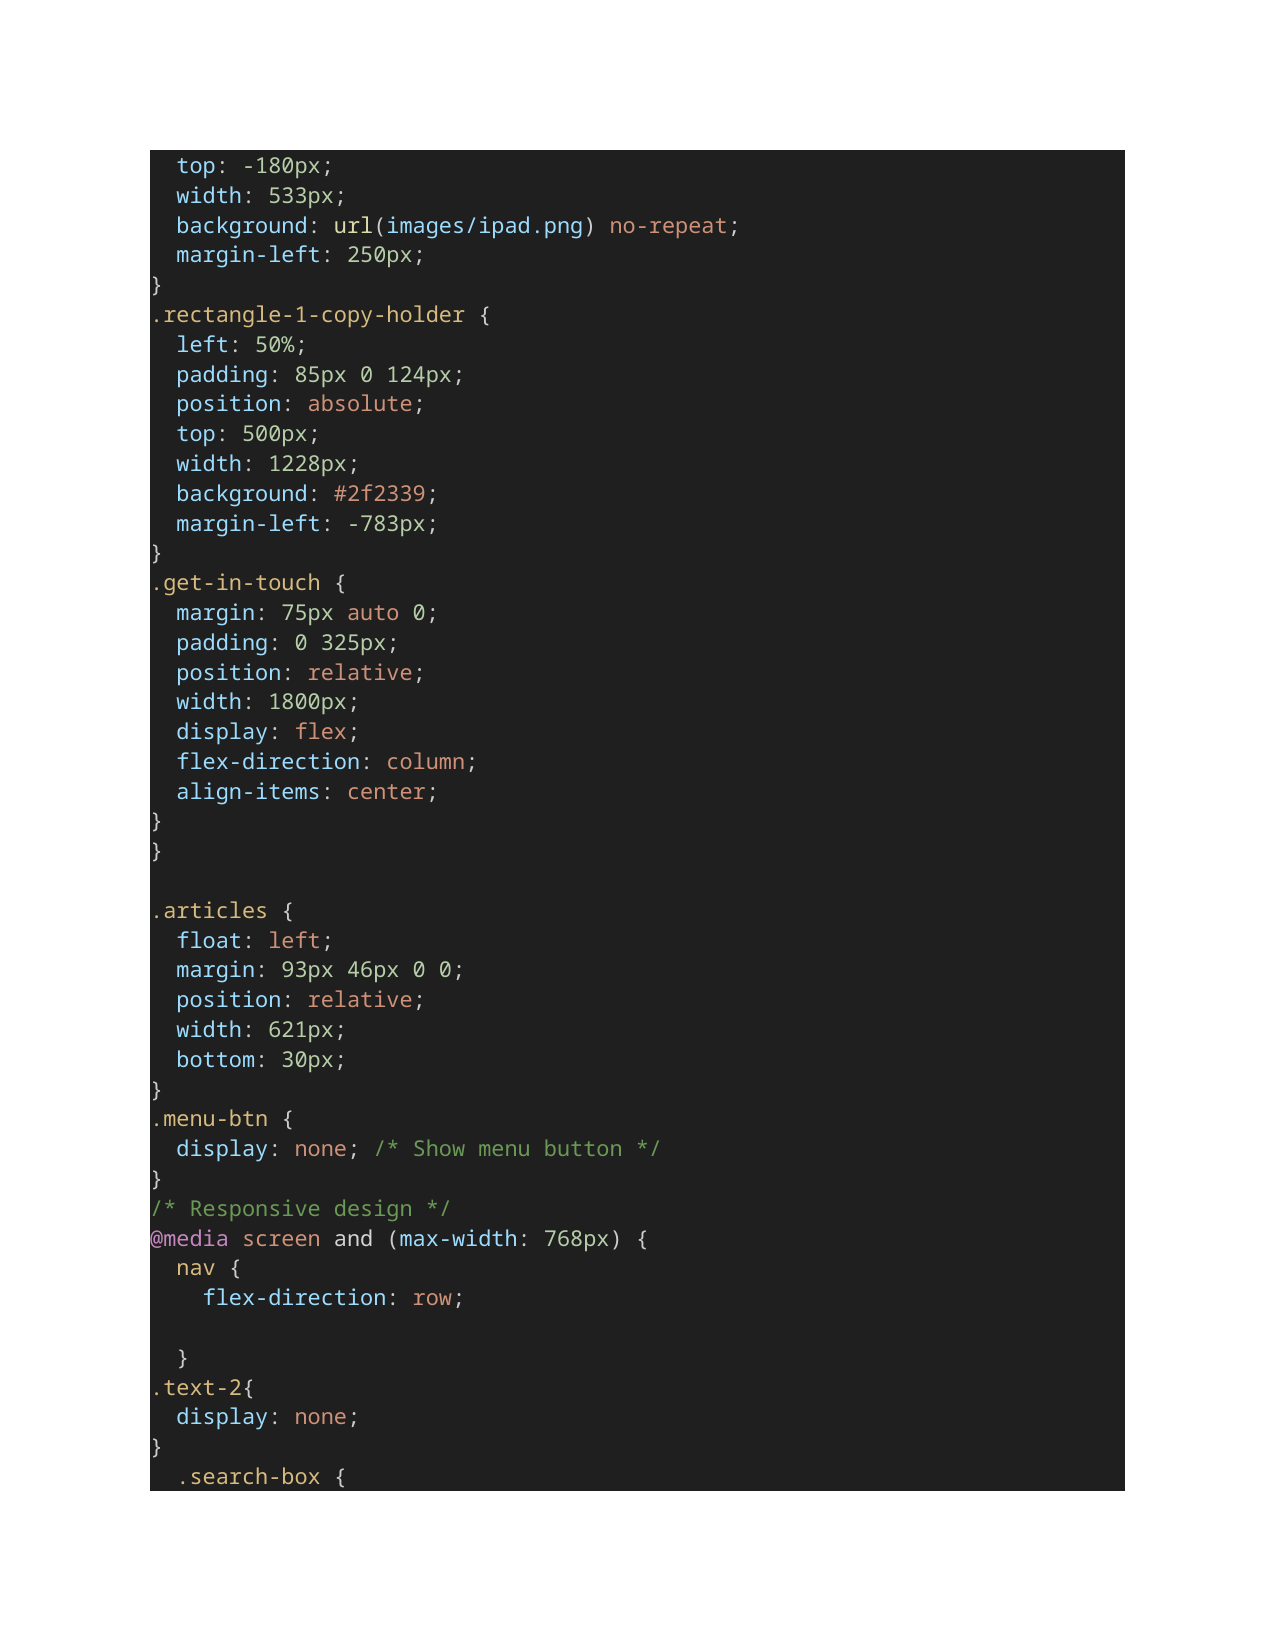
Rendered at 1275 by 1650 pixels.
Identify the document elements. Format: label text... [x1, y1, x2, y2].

text width: 1800px; [150, 686, 1125, 716]
text /* Responsive design */ [150, 1193, 1125, 1222]
text .text-2{ [150, 1371, 1125, 1401]
text } [150, 805, 1125, 835]
text .get-in-touch { [150, 567, 1125, 597]
text width: 621px; [150, 1014, 1125, 1044]
text width: 1228px; [150, 448, 1125, 478]
text position: relative; [150, 656, 1125, 686]
text .rectangle-1-copy-holder { [150, 299, 1125, 329]
text @media screen and (max-width: 768px) { [150, 1222, 1125, 1252]
text margin-left: -783px; [150, 507, 1125, 537]
text .menu-btn { [150, 1103, 1125, 1133]
text left: 50%; [150, 329, 1125, 358]
text } [150, 1342, 1125, 1371]
text .articles { [150, 895, 1125, 924]
text flex-direction: row; [150, 1282, 1125, 1312]
text top: 500px; [150, 418, 1125, 448]
text } [150, 1163, 1125, 1193]
text width: 533px; [150, 180, 1125, 209]
text } [150, 835, 1125, 865]
text } [150, 1431, 1125, 1461]
text display: none; /* Show menu button */ [150, 1133, 1125, 1163]
text } [150, 1073, 1125, 1103]
text padding: 0 325px; [150, 627, 1125, 656]
text top: -180px; [150, 150, 1125, 180]
text align-items: center; [150, 776, 1125, 805]
text padding: 85px 0 124px; [150, 358, 1125, 388]
text } [150, 537, 1125, 567]
text display: none; [150, 1401, 1125, 1431]
text position: relative; [150, 984, 1125, 1014]
text background: #2f2339; [150, 478, 1125, 507]
text background: url(images/ipad.png) no-repeat; [150, 209, 1125, 239]
text margin: 75px auto 0; [150, 597, 1125, 627]
text position: absolute; [150, 388, 1125, 418]
text float: left; [150, 924, 1125, 954]
text display: flex; [150, 716, 1125, 746]
text bottom: 30px; [150, 1044, 1125, 1073]
text flex-direction: column; [150, 746, 1125, 776]
text nav { [150, 1252, 1125, 1282]
text .search-box { [150, 1461, 1125, 1491]
text } [150, 269, 1125, 299]
text margin-left: 250px; [150, 239, 1125, 269]
text margin: 93px 46px 0 0; [150, 954, 1125, 984]
